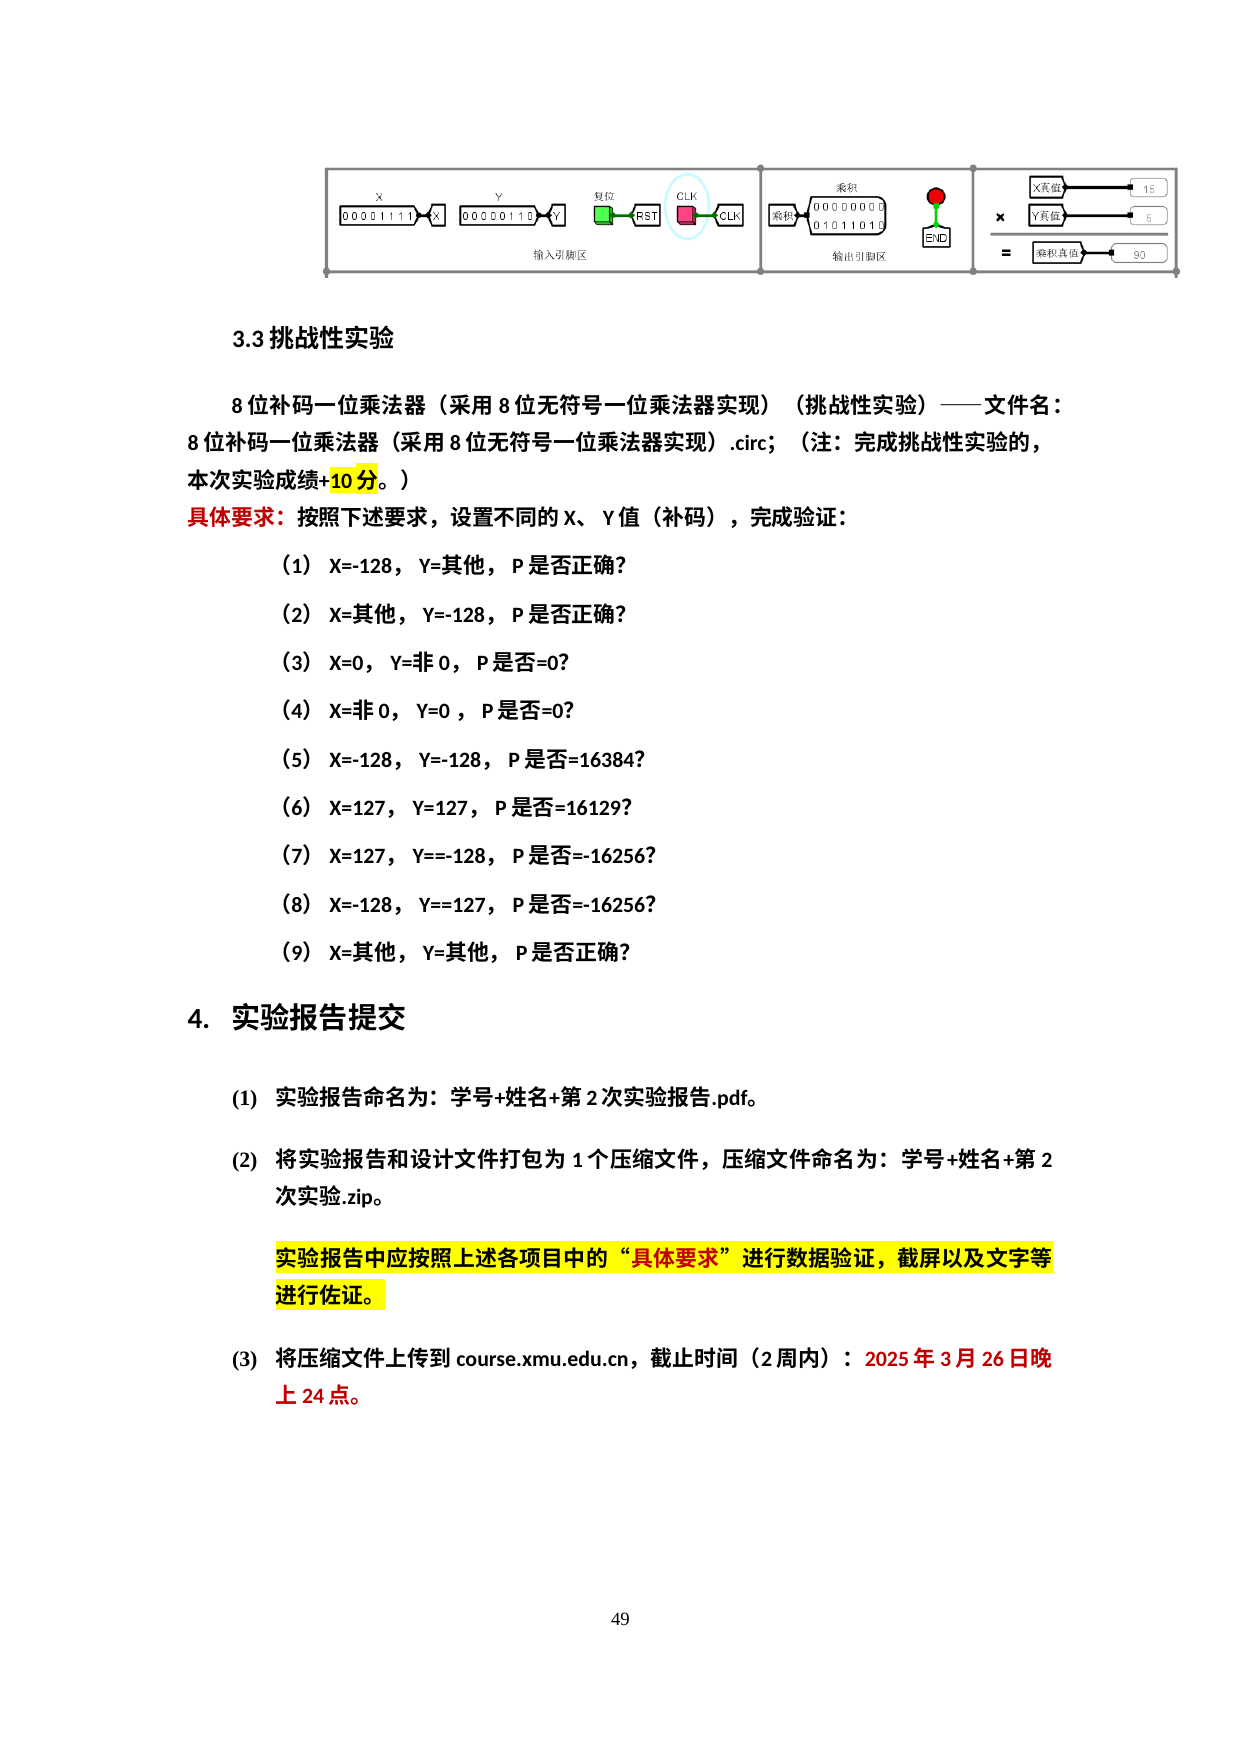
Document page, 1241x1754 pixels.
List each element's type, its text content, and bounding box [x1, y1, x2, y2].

text （2） X=其他， Y=-128， P是否正确？ [269, 596, 1053, 629]
list 将压缩文件上传到course.xmu.edu.cn，截止时间（2周内）：2025年3月26日晚上24点。 [232, 1340, 1053, 1410]
list 挑战性实验 [232, 304, 1053, 369]
picture [318, 162, 1184, 278]
text （4） X=非0， Y=0 ， P是否=0？ [269, 693, 1053, 725]
text （8） X=-128， Y==127， P是否=-16256？ [269, 886, 1053, 919]
text （1） X=-128， Y=其他， P是否正确？ [269, 548, 1053, 580]
text （6） X=127， Y=127， P是否=16129？ [269, 789, 1053, 822]
text 实验报告中应按照上述各项目中的“具体要求”进行数据验证，截屏以及文字等进行佐证。 [276, 1273, 1053, 1311]
list 将实验报告和设计文件打包为1个压缩文件，压缩文件命名为：学号+姓名+第2次实验.zip。 [232, 1141, 1053, 1211]
text （9） X=其他， Y=其他， P是否正确？ [269, 934, 1053, 967]
list 实验报告命名为：学号+姓名+第2次实验报告.pdf。 [232, 1079, 1053, 1112]
text （5） X=-128， Y=-128， P是否=16384？ [269, 741, 1053, 774]
text 具体要求：按照下述要求，设置不同的X、 Y值（补码），完成验证： [187, 499, 1053, 532]
text 8位补码一位乘法器（采用8位无符号一位乘法器实现）（挑战性实验）——文件名：8位补码一位乘法器（采用8位无符号一位乘法器实现）.circ；（注：完成挑战性实验的，本次实验成绩+10分。） [187, 388, 1053, 495]
list 实验报告提交 [187, 983, 1053, 1048]
text （3） X=0， Y=非0， P是否=0？ [269, 644, 1053, 677]
text （7） X=127， Y==-128， P是否=-16256？ [269, 838, 1053, 870]
